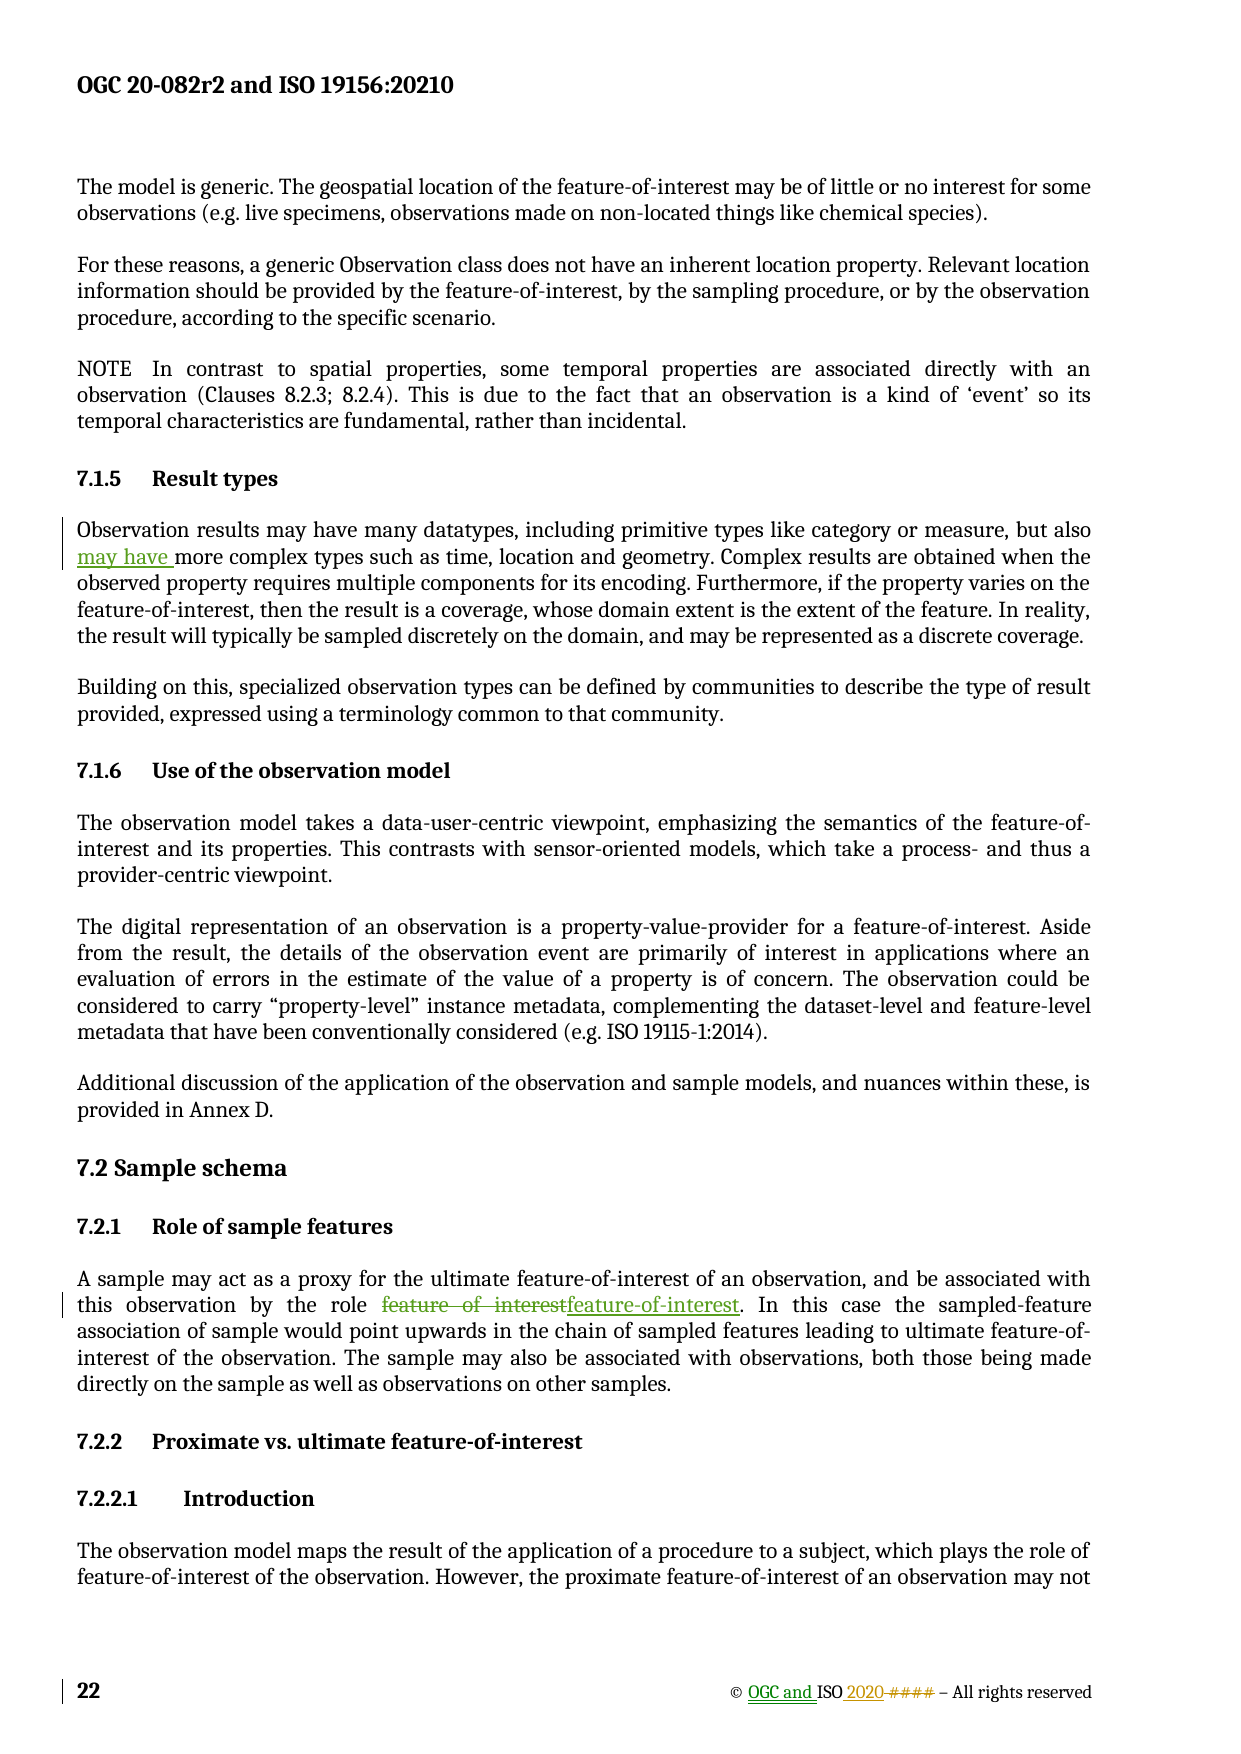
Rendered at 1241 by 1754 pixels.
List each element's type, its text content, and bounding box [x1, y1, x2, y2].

subtitle Use of the observation model [77, 758, 1092, 784]
text Additional discussion of the application of the observation and sample models, and nuances within these, is provided in Annex D. [77, 1070, 1092, 1123]
text Observation results may have many datatypes, including primitive types like category or measure, but also more complex types such as time, location and geometry. Complex results are obtained when the observed property requires multiple components for its encoding. Furthermore, if the property varies on the feature-of-interest, then the result is a coverage, whose domain extent is the extent of the feature. In reality, the result will typically be sampled discretely on the domain, and may be represented as a discrete coverage. [77, 517, 1092, 649]
subtitle Proximate vs. ultimate feature-of-interest [77, 1428, 1092, 1455]
text For these reasons, a generic Observation class does not have an inherent location property. Relevant location information should be provided by the feature-of-interest, by the sampling procedure, or by the observation procedure, according to the specific scenario. [77, 252, 1092, 331]
text NOTE In contrast to spatial properties, some temporal properties are associated directly with an observation (Clauses 8.2.3; 8.2.4). This is due to the fact that an observation is a kind of ‘event’ so its temporal characteristics are fundamental, rather than incidental. [77, 356, 1092, 435]
text The observation model takes a data-user-centric viewpoint, emphasizing the semantics of the feature-of-interest and its properties. This contrasts with sensor-oriented models, which take a process- and thus a provider-centric viewpoint. [77, 809, 1092, 888]
text A sample may act as a proxy for the ultimate feature-of-interest of an observation, and be associated with this observation by the role . In this case the sampled-feature association of sample would point upwards in the chain of sampled features leading to ultimate feature-of-interest of the observation. The sample may also be associated with observations, both those being made directly on the sample as well as observations on other samples. [77, 1266, 1092, 1397]
subtitle Role of sample features [77, 1214, 1092, 1241]
text The digital representation of an observation is a property-value-provider for a feature-of-interest. Aside from the result, the details of the observation event are primarily of interest in applications where an evaluation of errors in the estimate of the value of a property is of concern. The observation could be considered to carry “property-level” instance metadata, complementing the dataset-level and feature-level metadata that have been conventionally considered (e.g. ISO 19115-1:2014). [77, 913, 1092, 1045]
subtitle Result types [77, 466, 1092, 492]
text Building on this, specialized observation types can be defined by communities to describe the type of result provided, expressed using a terminology common to that community. [77, 674, 1092, 727]
text The model is generic. The geospatial location of the feature-of-interest may be of little or no interest for some observations (e.g. live specimens, observations made on non-located things like chemical species). [77, 174, 1092, 227]
subtitle Sample schema [77, 1154, 1092, 1183]
subtitle Introduction [77, 1486, 1092, 1512]
